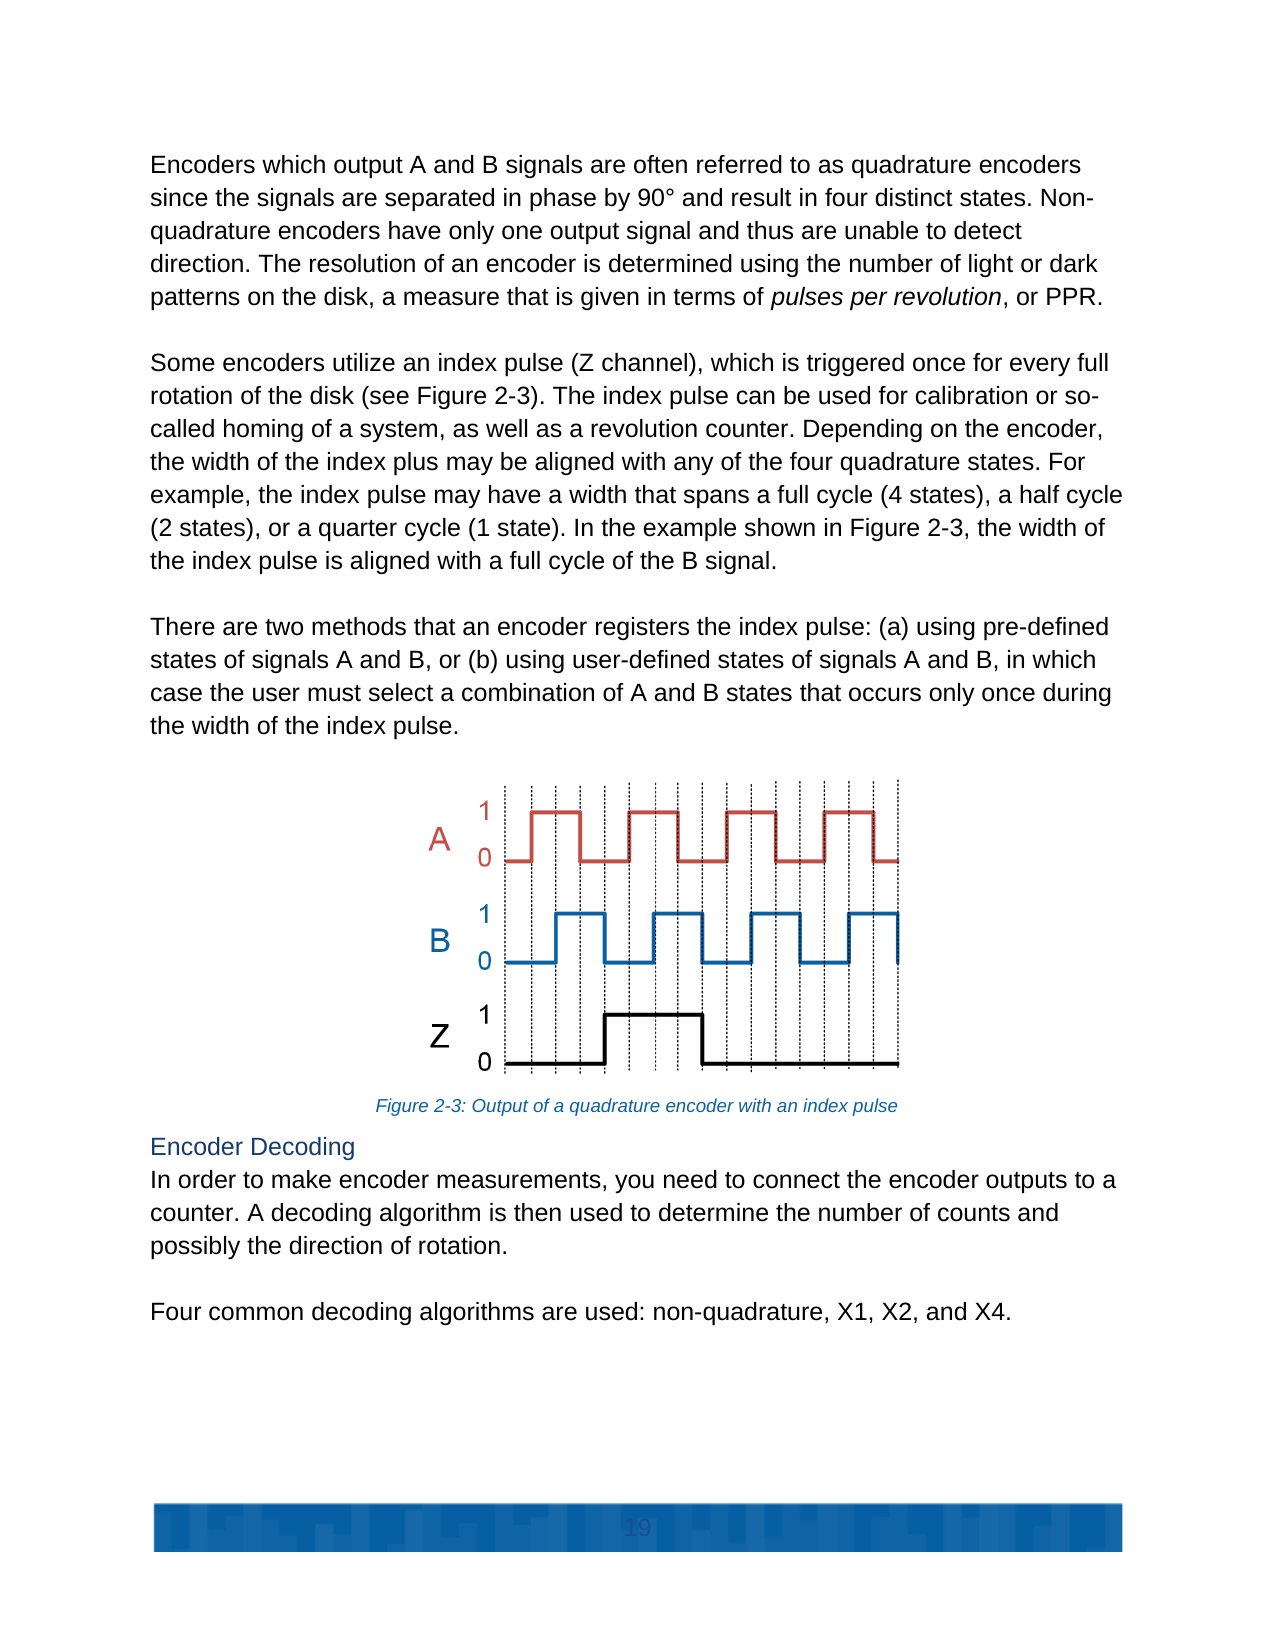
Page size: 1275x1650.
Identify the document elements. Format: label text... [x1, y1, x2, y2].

subtitle Encoder Decoding [150, 1132, 1125, 1161]
text Some encoders utilize an index pulse (Z channel), which is triggered once for every full rotation of the disk (see Figure 2-3). The index pulse can be used for calibration or so-called homing of a system, as well as a revolution counter. Depending on the encoder, the width of the index plus may be aligned with any of the four quadrature states. For example, the index pulse may have a width that spans a full cycle (4 states), a half cycle (2 states), or a quarter cycle (1 state). In the example shown in Figure 2-3, the width of the index pulse is aligned with a full cycle of the B signal. [150, 348, 1125, 575]
text There are two methods that an encoder registers the index pulse: (a) using pre-defined states of signals A and B, or (b) using user-defined states of signals A and B, in which case the user must select a combination of A and B states that occurs only once during the width of the index pulse. [150, 612, 1125, 740]
text Four common decoding algorithms are used: non-quadrature, X1, X2, and X4. [150, 1297, 1125, 1326]
text Encoders which output A and B signals are often referred to as quadrature encoders since the signals are separated in phase by 90° and result in four distinct states. Non-quadrature encoders have only one output signal and thus are unable to detect direction. The resolution of an encoder is determined using the number of light or dark patterns on the disk, a measure that is given in terms of pulses per revolution, or PPR. [150, 150, 1125, 311]
text In order to make encoder measurements, you need to connect the encoder outputs to a counter. A decoding algorithm is then used to determine the number of counts and possibly the direction of rotation. [150, 1165, 1125, 1260]
picture [153, 1503, 1123, 1552]
text Figure 2-3: Output of a quadrature encoder with an index pulse [150, 1095, 1125, 1116]
picture [412, 777, 900, 1091]
